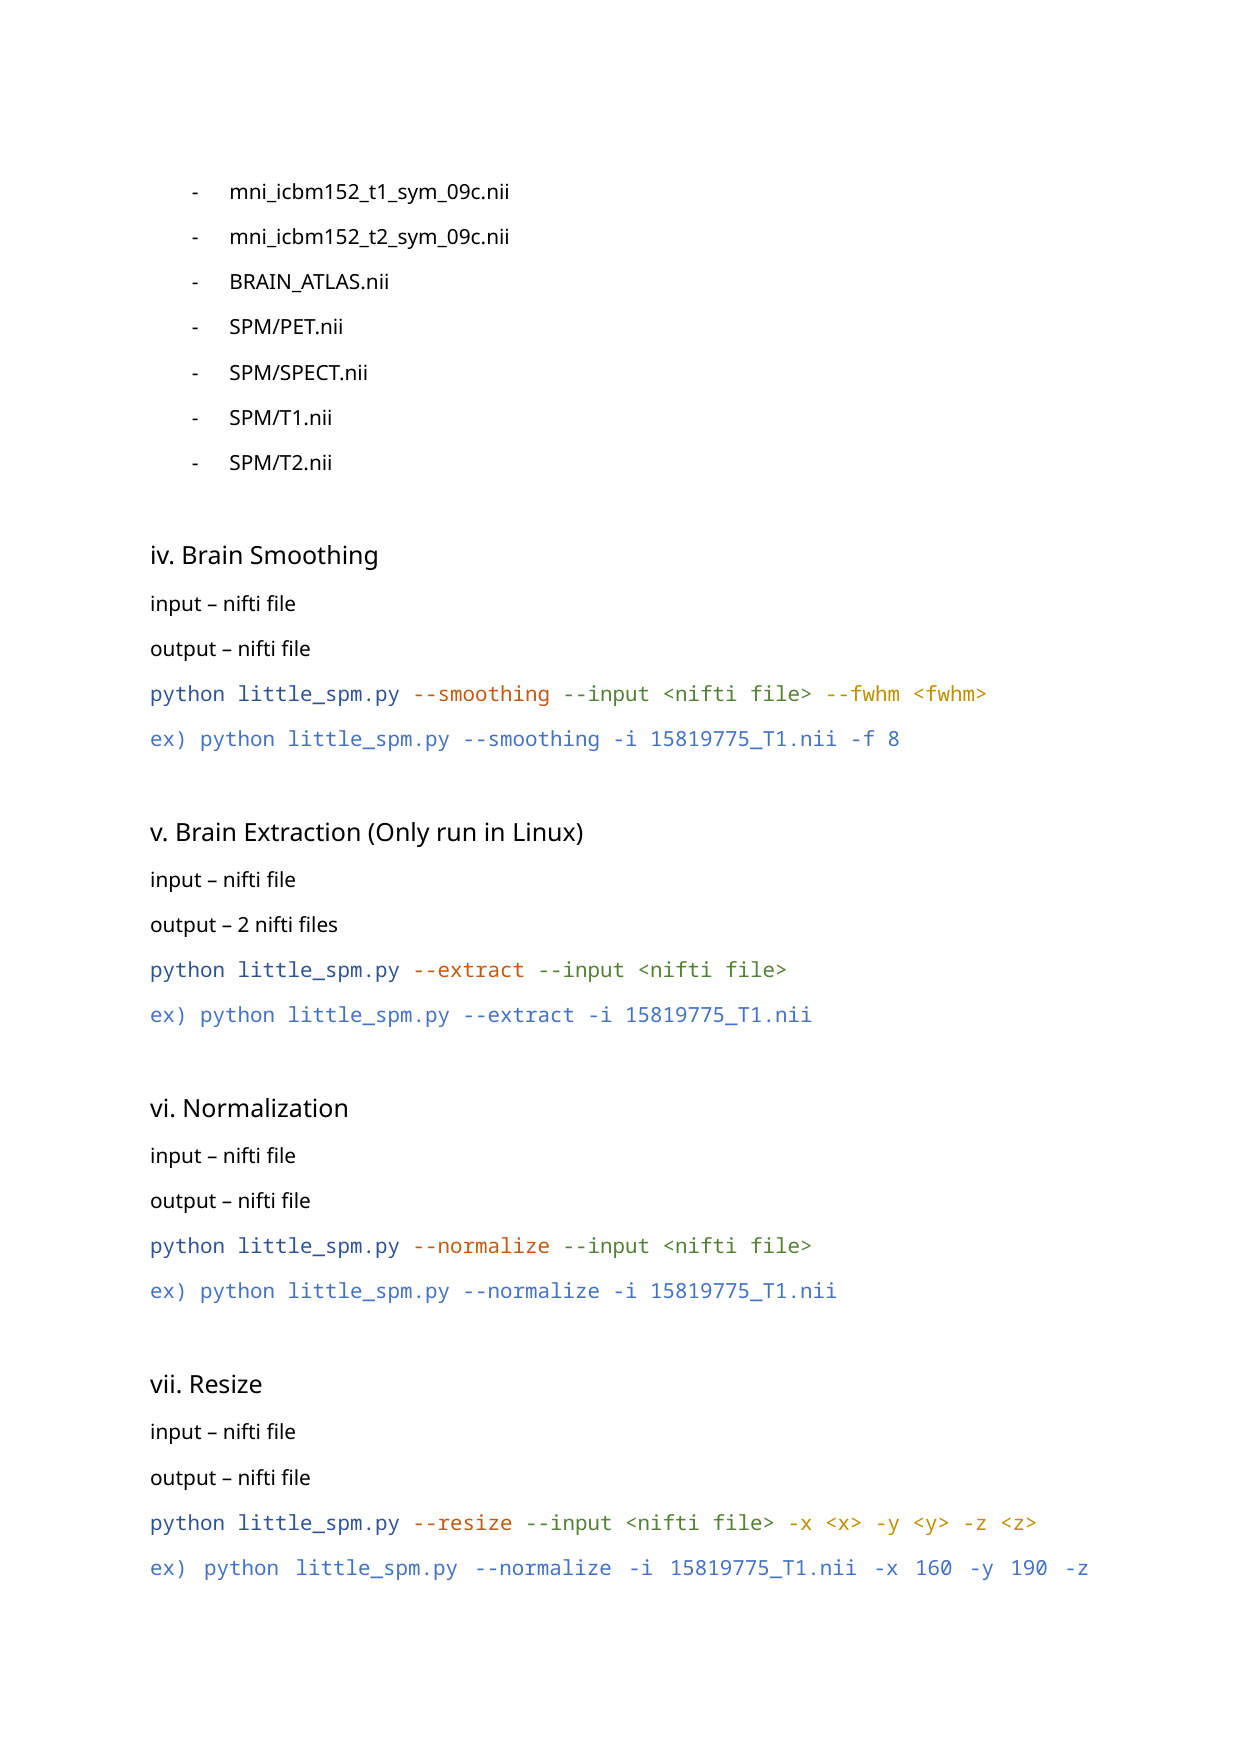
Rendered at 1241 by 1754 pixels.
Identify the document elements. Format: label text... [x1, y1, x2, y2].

text ex) python little_spm.py --extract -i 15819775_T1.nii [150, 1000, 1090, 1029]
text ex) python little_spm.py --smoothing -i 15819775_T1.nii -f 8 [150, 724, 1090, 752]
list SPM/T2.nii [192, 448, 1090, 476]
text python little_spm.py --resize --input <nifti file> -x <x> -y <y> -z <z> [150, 1508, 1090, 1536]
text input – nifti file [150, 589, 1090, 617]
text output – nifti file [150, 1186, 1090, 1215]
list mni_icbm152_t1_sym_09c.nii [192, 177, 1090, 206]
text python little_spm.py --normalize --input <nifti file> [150, 1231, 1090, 1260]
list mni_icbm152_t2_sym_09c.nii [192, 222, 1090, 251]
text iv. Brain Smoothing [150, 538, 1090, 572]
text vi. Normalization [150, 1091, 1090, 1124]
list SPM/PET.nii [192, 312, 1090, 341]
text python little_spm.py --smoothing --input <nifti file> --fwhm <fwhm> [150, 679, 1090, 707]
text vii. Resize [150, 1367, 1090, 1401]
text v. Brain Extraction (Only run in Linux) [150, 814, 1090, 848]
text ex) python little_spm.py --normalize -i 15819775_T1.nii [150, 1277, 1090, 1305]
list BRAIN_ATLAS.nii [192, 267, 1090, 296]
list SPM/SPECT.nii [192, 358, 1090, 386]
text input – nifti file [150, 1417, 1090, 1446]
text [150, 1553, 1090, 1581]
text output – 2 nifti files [150, 910, 1090, 938]
text output – nifti file [150, 1463, 1090, 1491]
list SPM/T1.nii [192, 403, 1090, 431]
text input – nifti file [150, 1141, 1090, 1170]
text output – nifti file [150, 634, 1090, 662]
text python little_spm.py --extract --input <nifti file> [150, 955, 1090, 984]
text input – nifti file [150, 865, 1090, 893]
